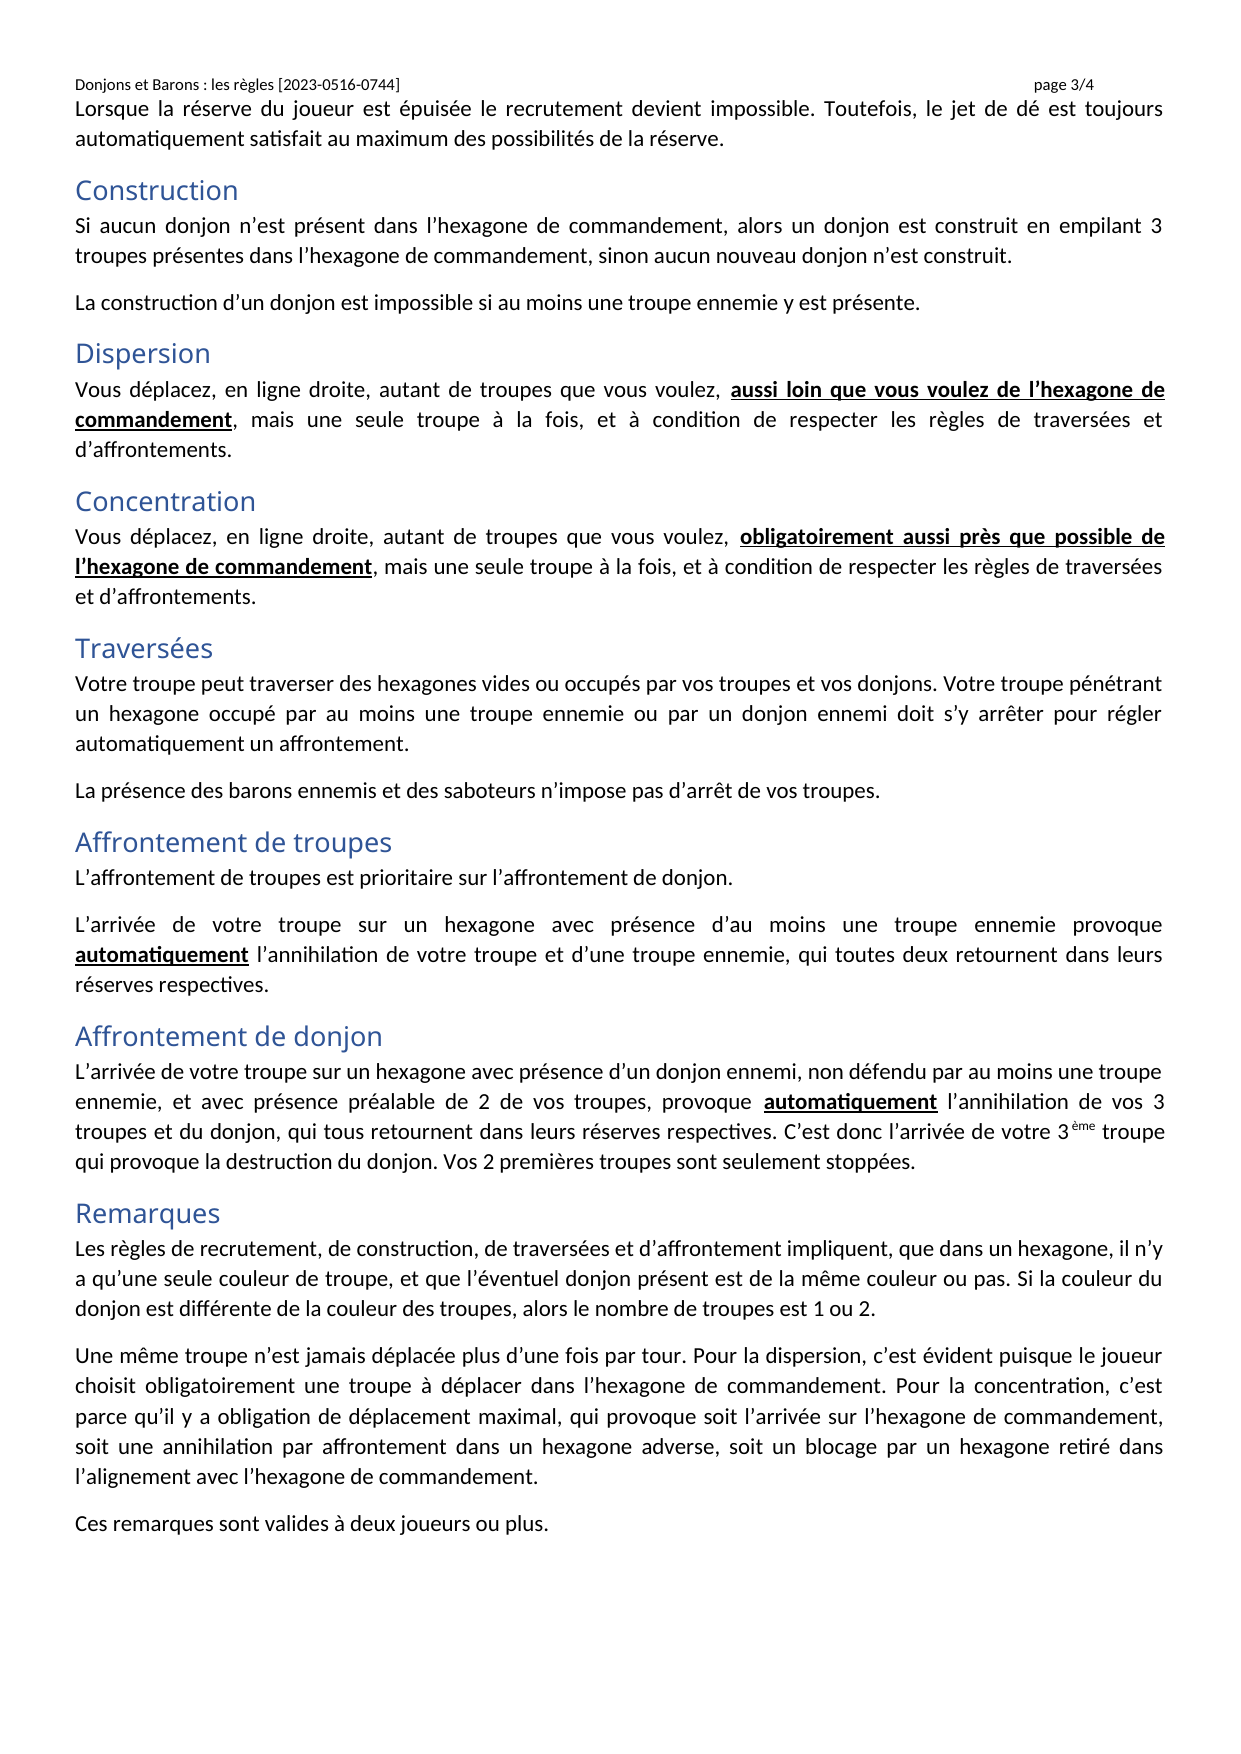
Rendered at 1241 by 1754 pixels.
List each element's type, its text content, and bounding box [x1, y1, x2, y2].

text La présence des barons ennemis et des saboteurs n’impose pas d’arrêt de vos troupes. [75, 776, 1165, 804]
subtitle Affrontement de donjon [75, 1017, 1165, 1054]
subtitle Construction [75, 171, 1165, 208]
text Si aucun donjon n’est présent dans l’hexagone de commandement, alors un donjon est construit en empilant 3 troupes présentes dans l’hexagone de commandement, sinon aucun nouveau donjon n’est construit. [75, 211, 1165, 269]
text Votre troupe peut traverser des hexagones vides ou occupés par vos troupes et vos donjons. Votre troupe pénétrant un hexagone occupé par au moins une troupe ennemie ou par un donjon ennemi doit s’y arrêter pour régler automatiquement un affrontement. [75, 669, 1165, 757]
text L’affrontement de troupes est prioritaire sur l’affrontement de donjon. [75, 863, 1165, 891]
text Vous déplacez, en ligne droite, autant de troupes que vous voulez, obligatoirement aussi près que possible de l’hexagone de commandement, mais une seule troupe à la fois, et à condition de respecter les règles de traversées et d’affrontements. [75, 522, 1165, 610]
text Vous déplacez, en ligne droite, autant de troupes que vous voulez, aussi loin que vous voulez de l’hexagone de commandement, mais une seule troupe à la fois, et à condition de respecter les règles de traversées et d’affrontements. [75, 375, 1165, 463]
subtitle Concentration [75, 482, 1165, 519]
subtitle Affrontement de troupes [75, 823, 1165, 860]
text La construction d’un donjon est impossible si au moins une troupe ennemie y est présente. [75, 288, 1165, 316]
text Ces remarques sont valides à deux joueurs ou plus. [75, 1509, 1165, 1537]
text Lorsque la réserve du joueur est épuisée le recrutement devient impossible. Toutefois, le jet de dé est toujours automatiquement satisfait au maximum des possibilités de la réserve. [75, 94, 1165, 152]
text L’arrivée de votre troupe sur un hexagone avec présence d’un donjon ennemi, non défendu par au moins une troupe ennemie, et avec présence préalable de 2 de vos troupes, provoque automatiquement l’annihilation de vos 3 troupes et du donjon, qui tous retournent dans leurs réserves respectives. C’est donc l’arrivée de votre 3ème troupe qui provoque la destruction du donjon. Vos 2 premières troupes sont seulement stoppées. [75, 1057, 1165, 1175]
text Une même troupe n’est jamais déplacée plus d’une fois par tour. Pour la dispersion, c’est évident puisque le joueur choisit obligatoirement une troupe à déplacer dans l’hexagone de commandement. Pour la concentration, c’est parce qu’il y a obligation de déplacement maximal, qui provoque soit l’arrivée sur l’hexagone de commandement, soit une annihilation par affrontement dans un hexagone adverse, soit un blocage par un hexagone retiré dans l’alignement avec l’hexagone de commandement. [75, 1341, 1165, 1490]
subtitle Dispersion [75, 335, 1165, 372]
text Les règles de recrutement, de construction, de traversées et d’affrontement impliquent, que dans un hexagone, il n’y a qu’une seule couleur de troupe, et que l’éventuel donjon présent est de la même couleur ou pas. Si la couleur du donjon est différente de la couleur des troupes, alors le nombre de troupes est 1 ou 2. [75, 1234, 1165, 1322]
text L’arrivée de votre troupe sur un hexagone avec présence d’au moins une troupe ennemie provoque automatiquement l’annihilation de votre troupe et d’une troupe ennemie, qui toutes deux retournent dans leurs réserves respectives. [75, 910, 1165, 998]
subtitle Remarques [75, 1194, 1165, 1231]
subtitle Traversées [75, 629, 1165, 666]
